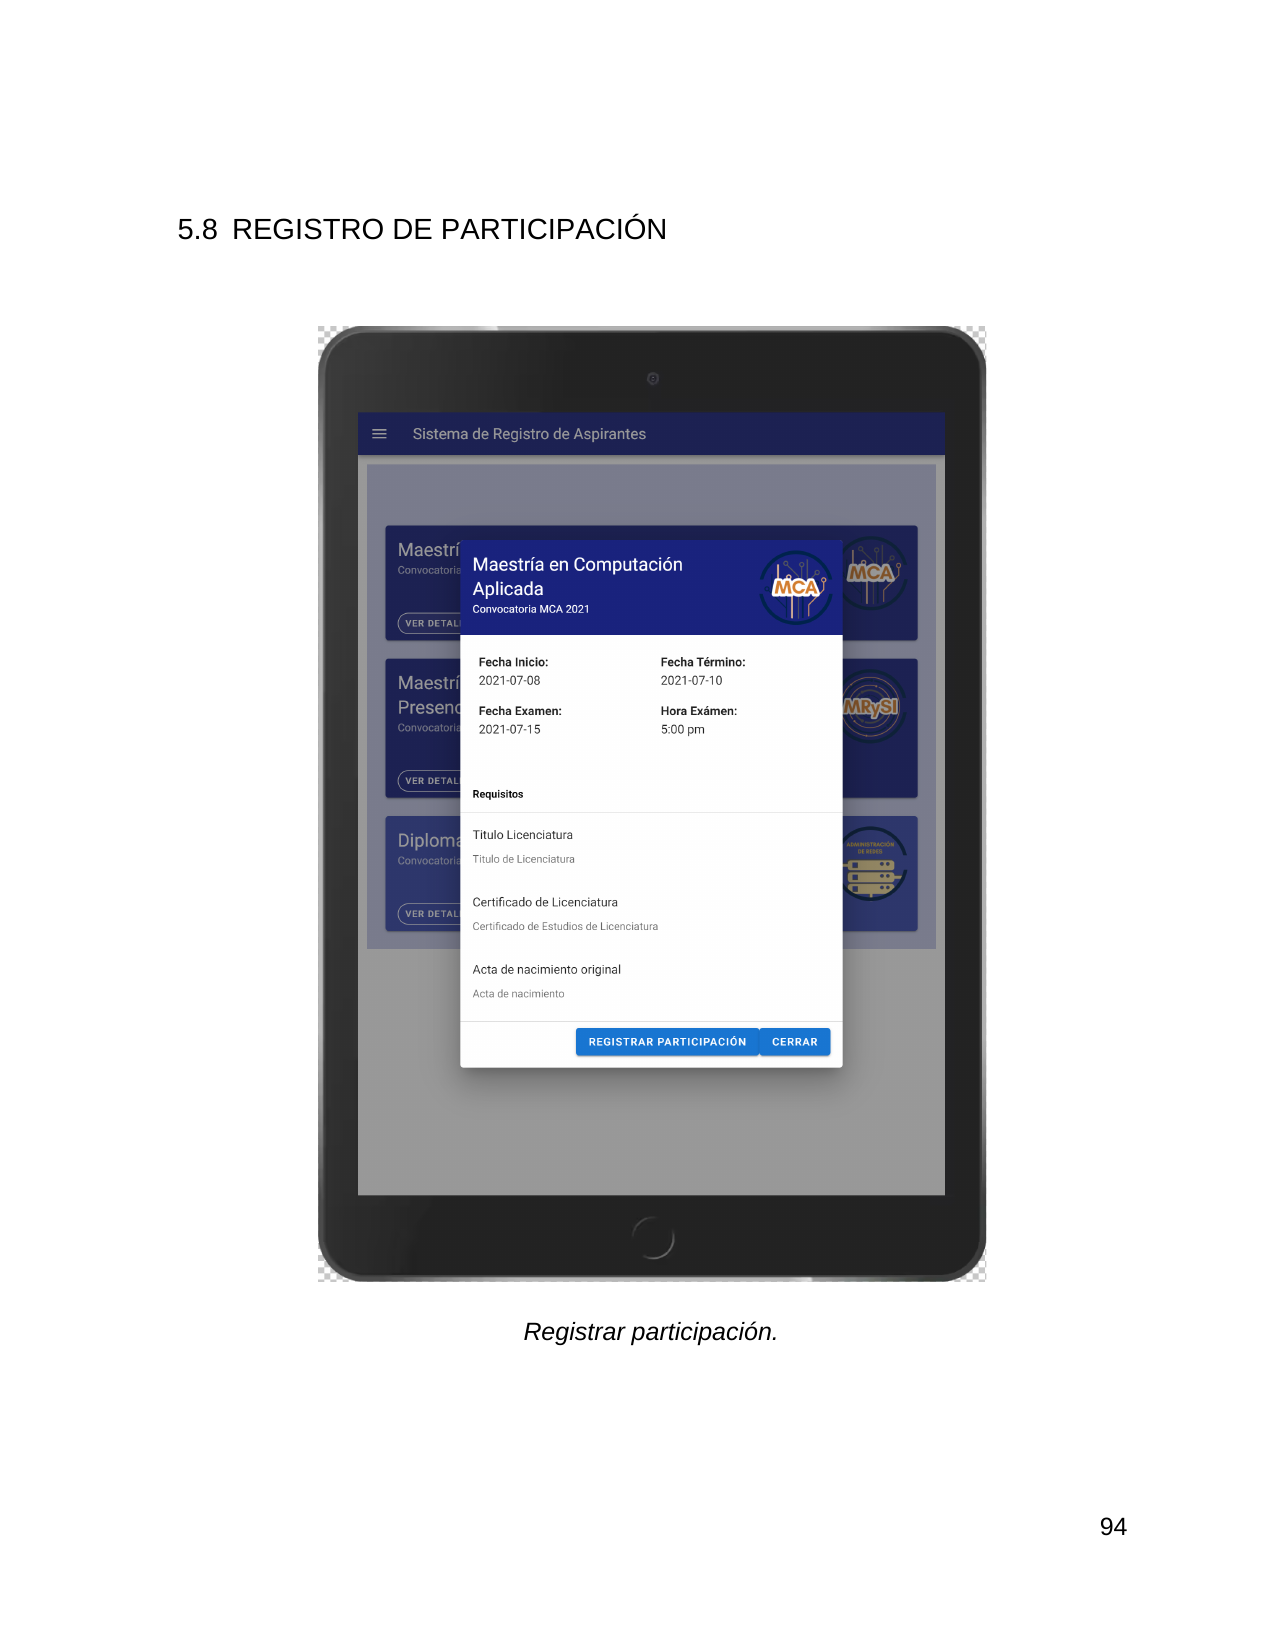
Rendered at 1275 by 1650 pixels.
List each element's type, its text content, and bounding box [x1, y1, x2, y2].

text Registrar participación. [177, 1317, 1127, 1346]
subtitle registro de participación [177, 212, 1127, 245]
picture [318, 326, 987, 1282]
